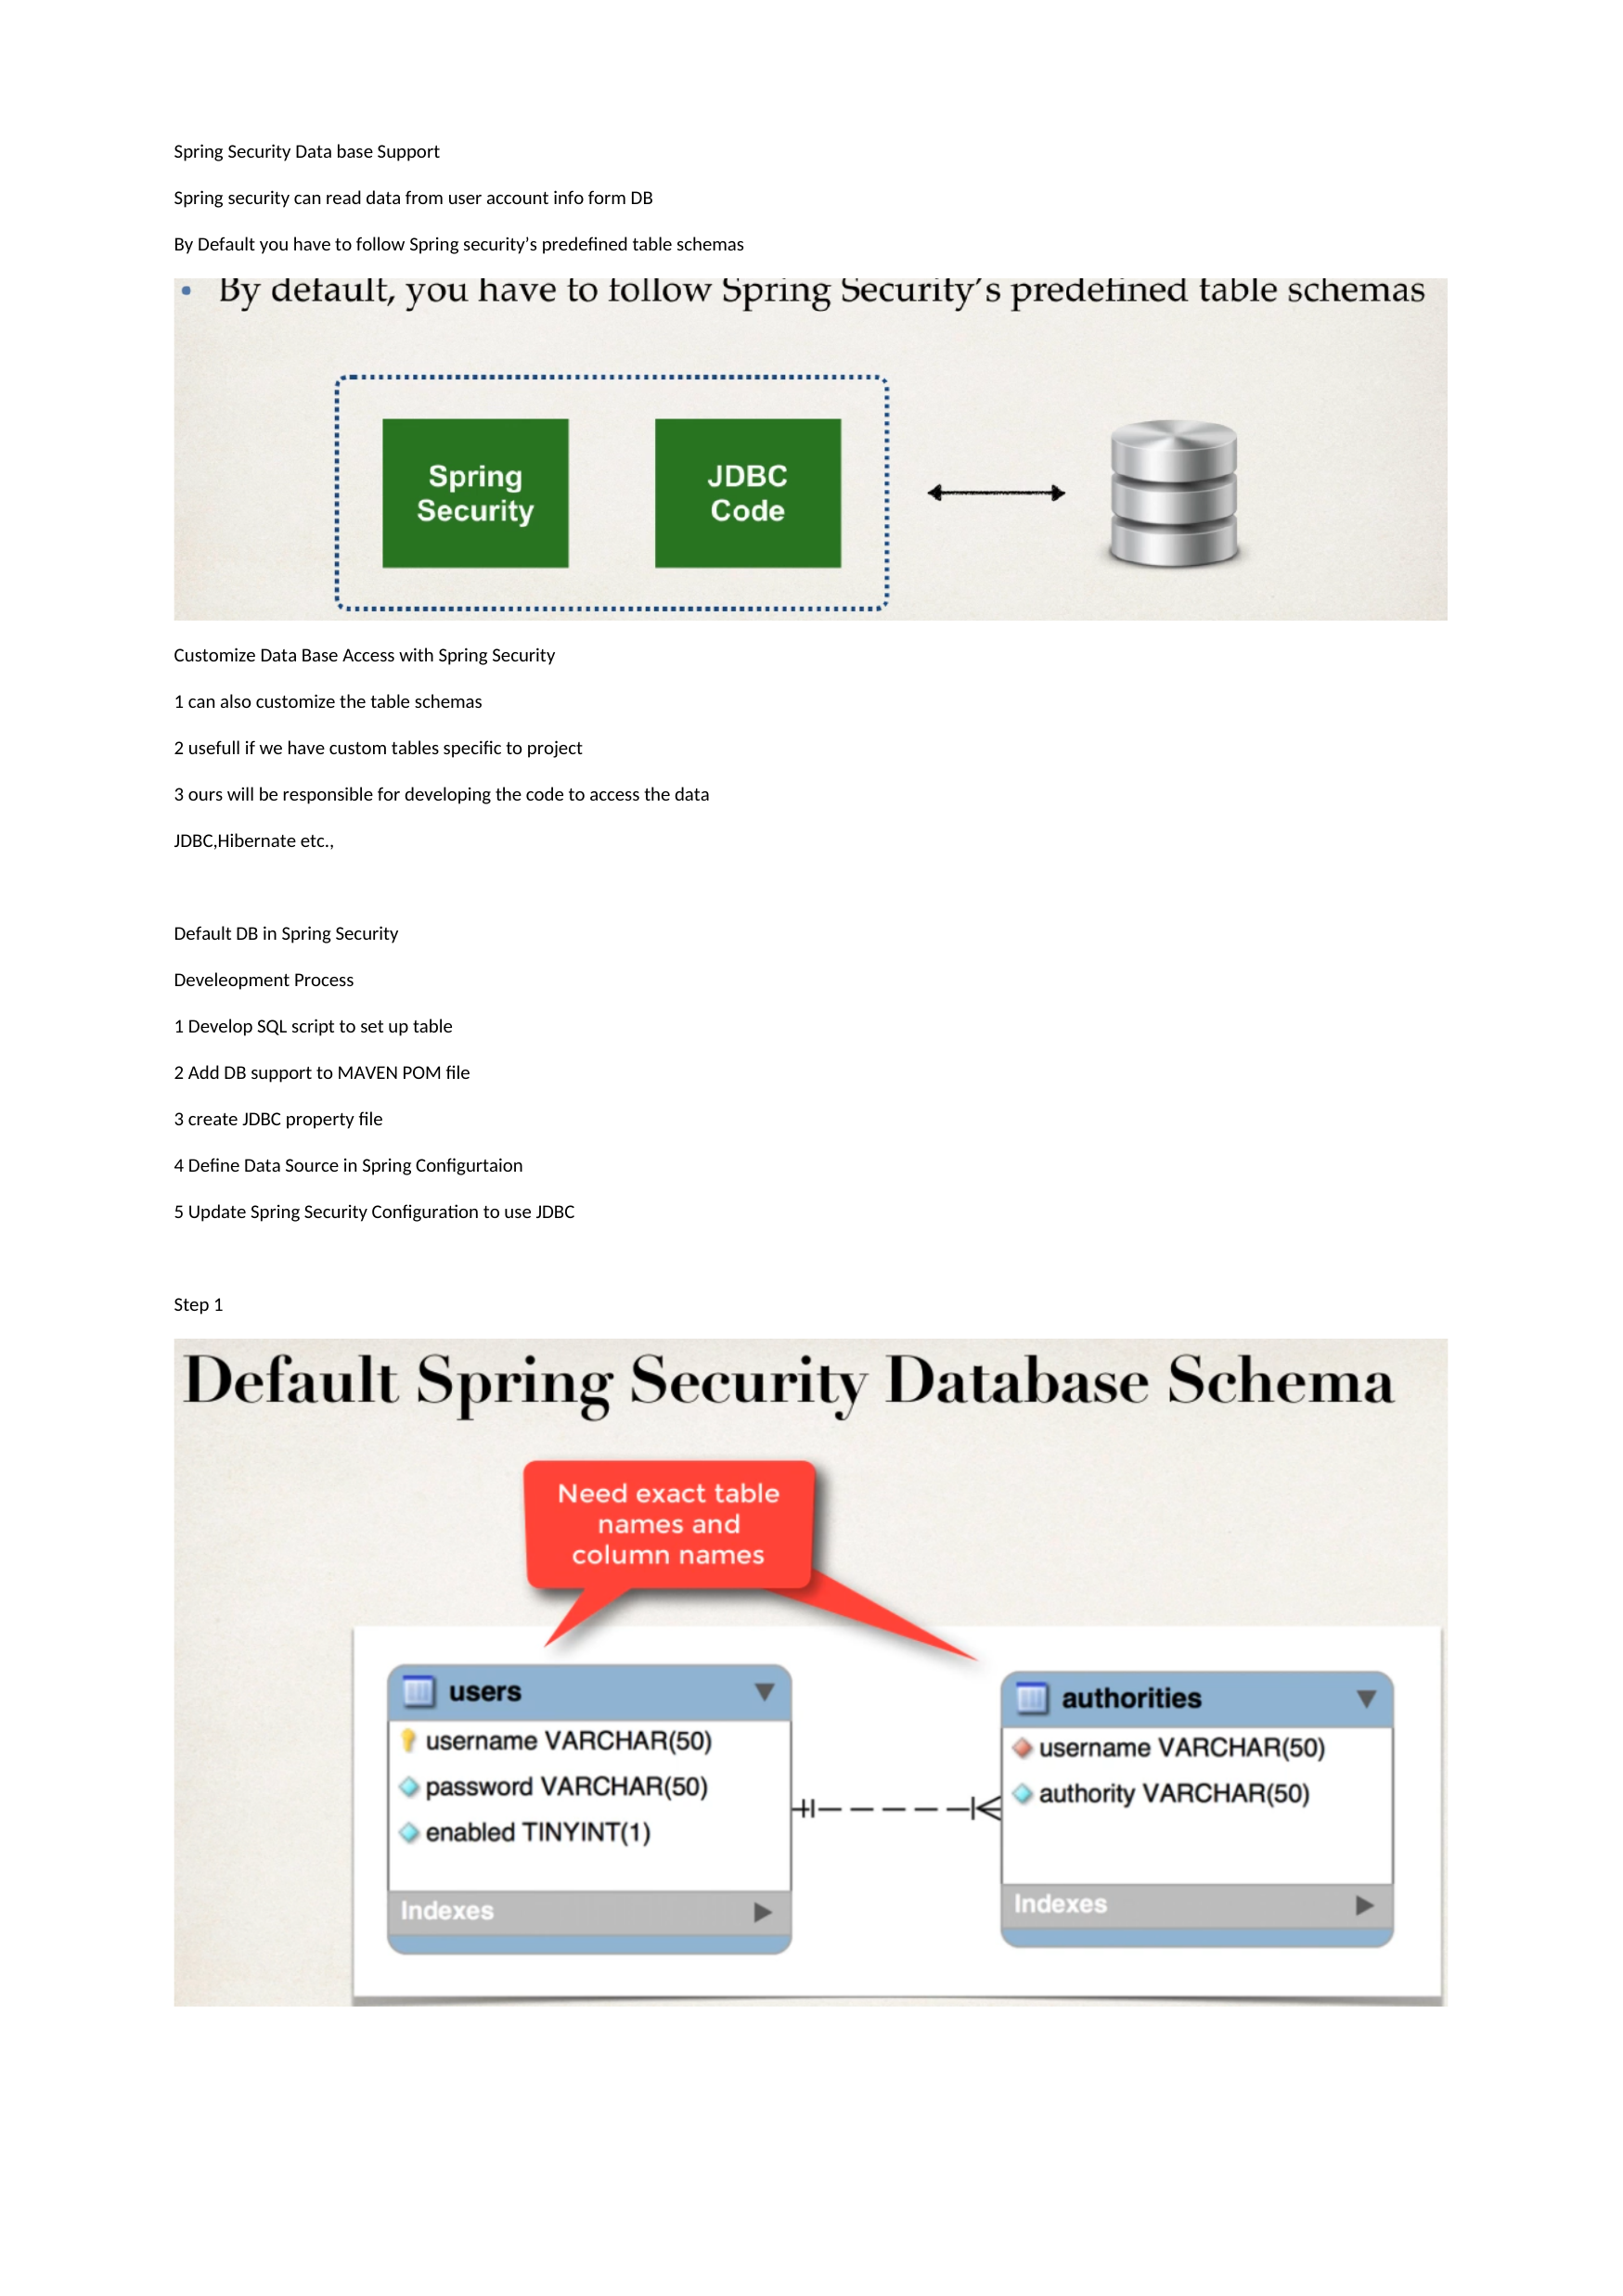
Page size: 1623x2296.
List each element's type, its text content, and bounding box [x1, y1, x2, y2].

list 4 Define Data Source in Spring Configurtaion [174, 1153, 1449, 1176]
list Customize Data Base Access with Spring Security [174, 643, 1449, 666]
list Spring Security Data base Support [174, 139, 1449, 162]
list 2 Add DB support to MAVEN POM file [174, 1060, 1449, 1084]
list Step 1 [174, 1292, 1449, 1315]
list 3 create JDBC property file [174, 1107, 1449, 1130]
list 1 can also customize the table schemas [174, 689, 1449, 712]
picture [174, 1339, 1449, 2007]
list Spring security can read data from user account info form DB [174, 186, 1449, 209]
list 2 usefull if we have custom tables specific to project [174, 736, 1449, 759]
list Default DB in Spring Security [174, 921, 1449, 944]
list By Default you have to follow Spring security’s predefined table schemas [174, 232, 1449, 255]
picture [174, 278, 1448, 621]
list 1 Develop SQL script to set up table [174, 1014, 1449, 1037]
list JDBC,Hibernate etc., [174, 828, 1449, 852]
list 3 ours will be responsible for developing the code to access the data [174, 782, 1449, 805]
list 5 Update Spring Security Configuration to use JDBC [174, 1199, 1449, 1223]
list Develeopment Process [174, 968, 1449, 991]
